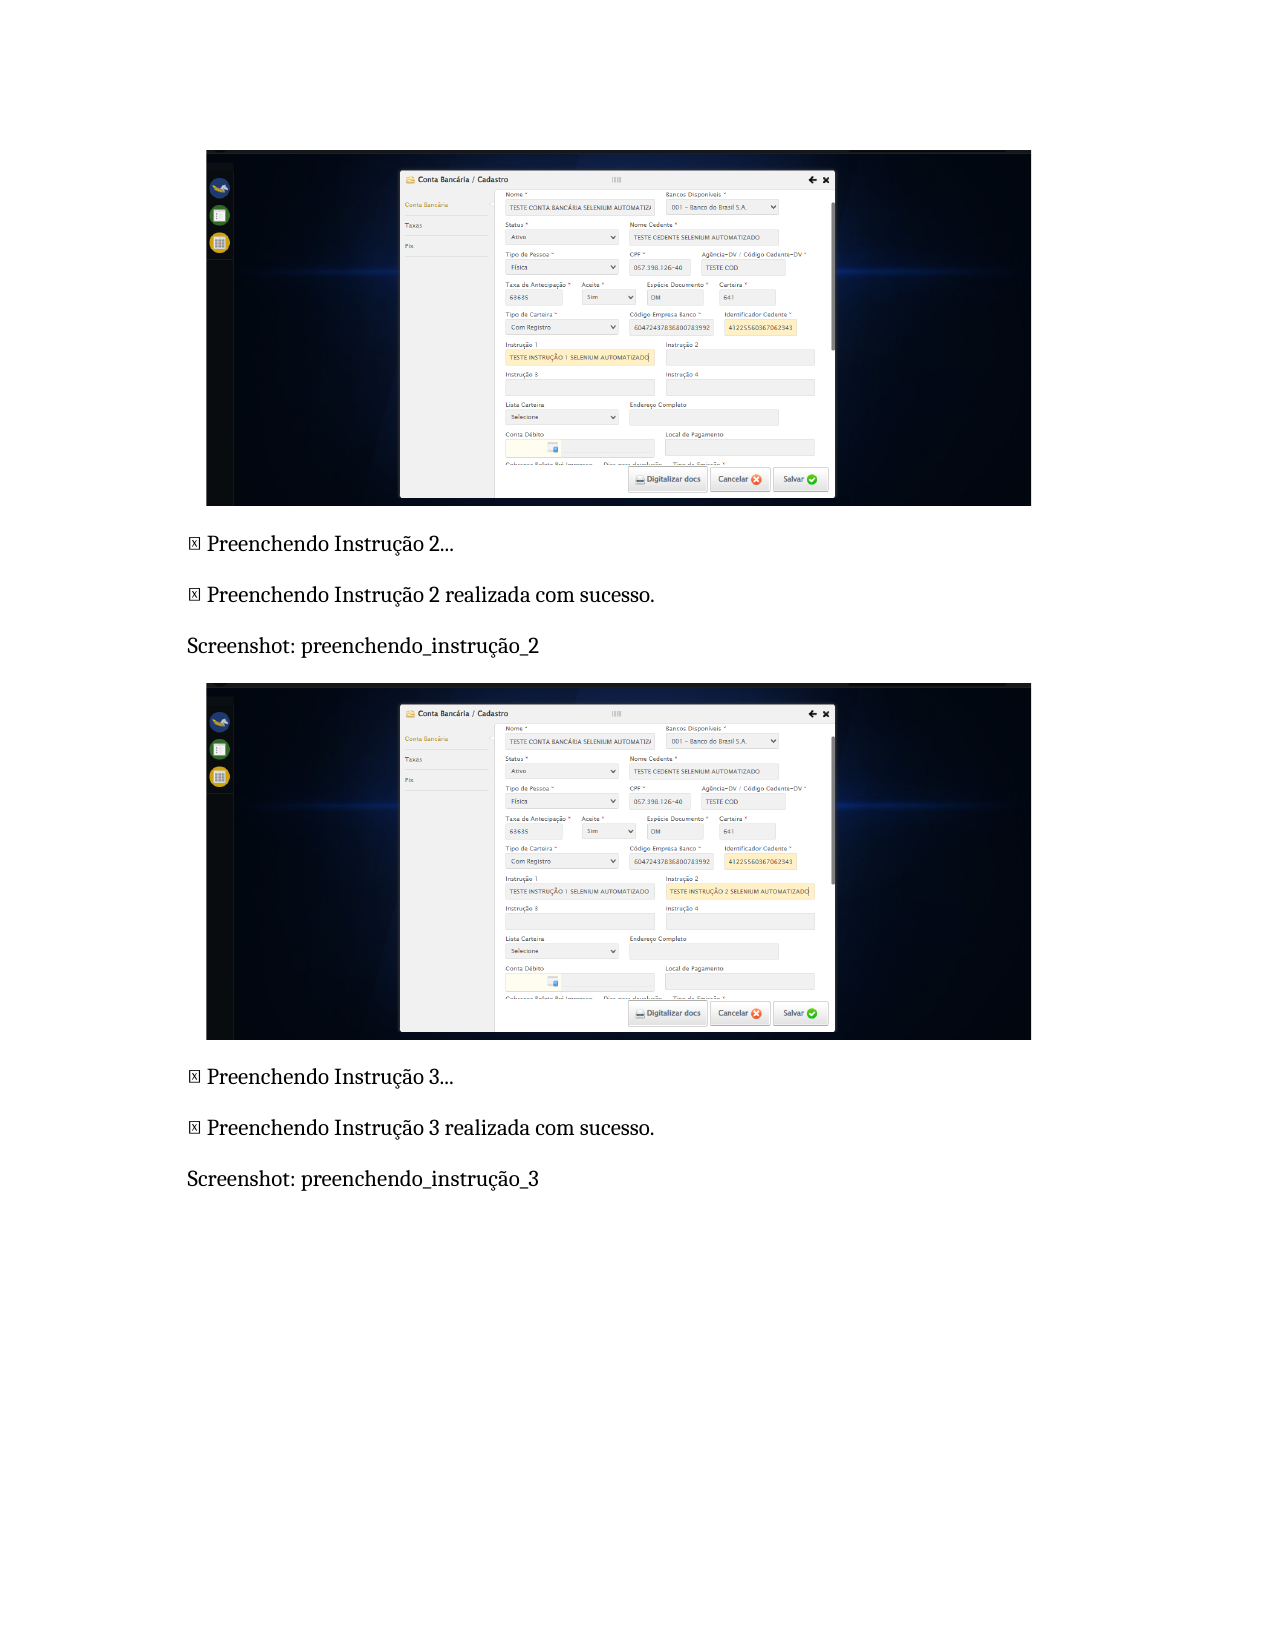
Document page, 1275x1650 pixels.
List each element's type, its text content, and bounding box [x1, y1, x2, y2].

text 🔄 Preenchendo Instrução 2... [187, 530, 1087, 557]
picture [206, 150, 1032, 506]
text Screenshot: preenchendo_instrução_3 [187, 1166, 1087, 1192]
text ✅ Preenchendo Instrução 3 realizada com sucesso. [187, 1115, 1087, 1141]
text 🔄 Preenchendo Instrução 3... [187, 1064, 1087, 1090]
picture [206, 683, 1032, 1040]
text Screenshot: preenchendo_instrução_2 [187, 632, 1087, 659]
text ✅ Preenchendo Instrução 2 realizada com sucesso. [187, 581, 1087, 608]
